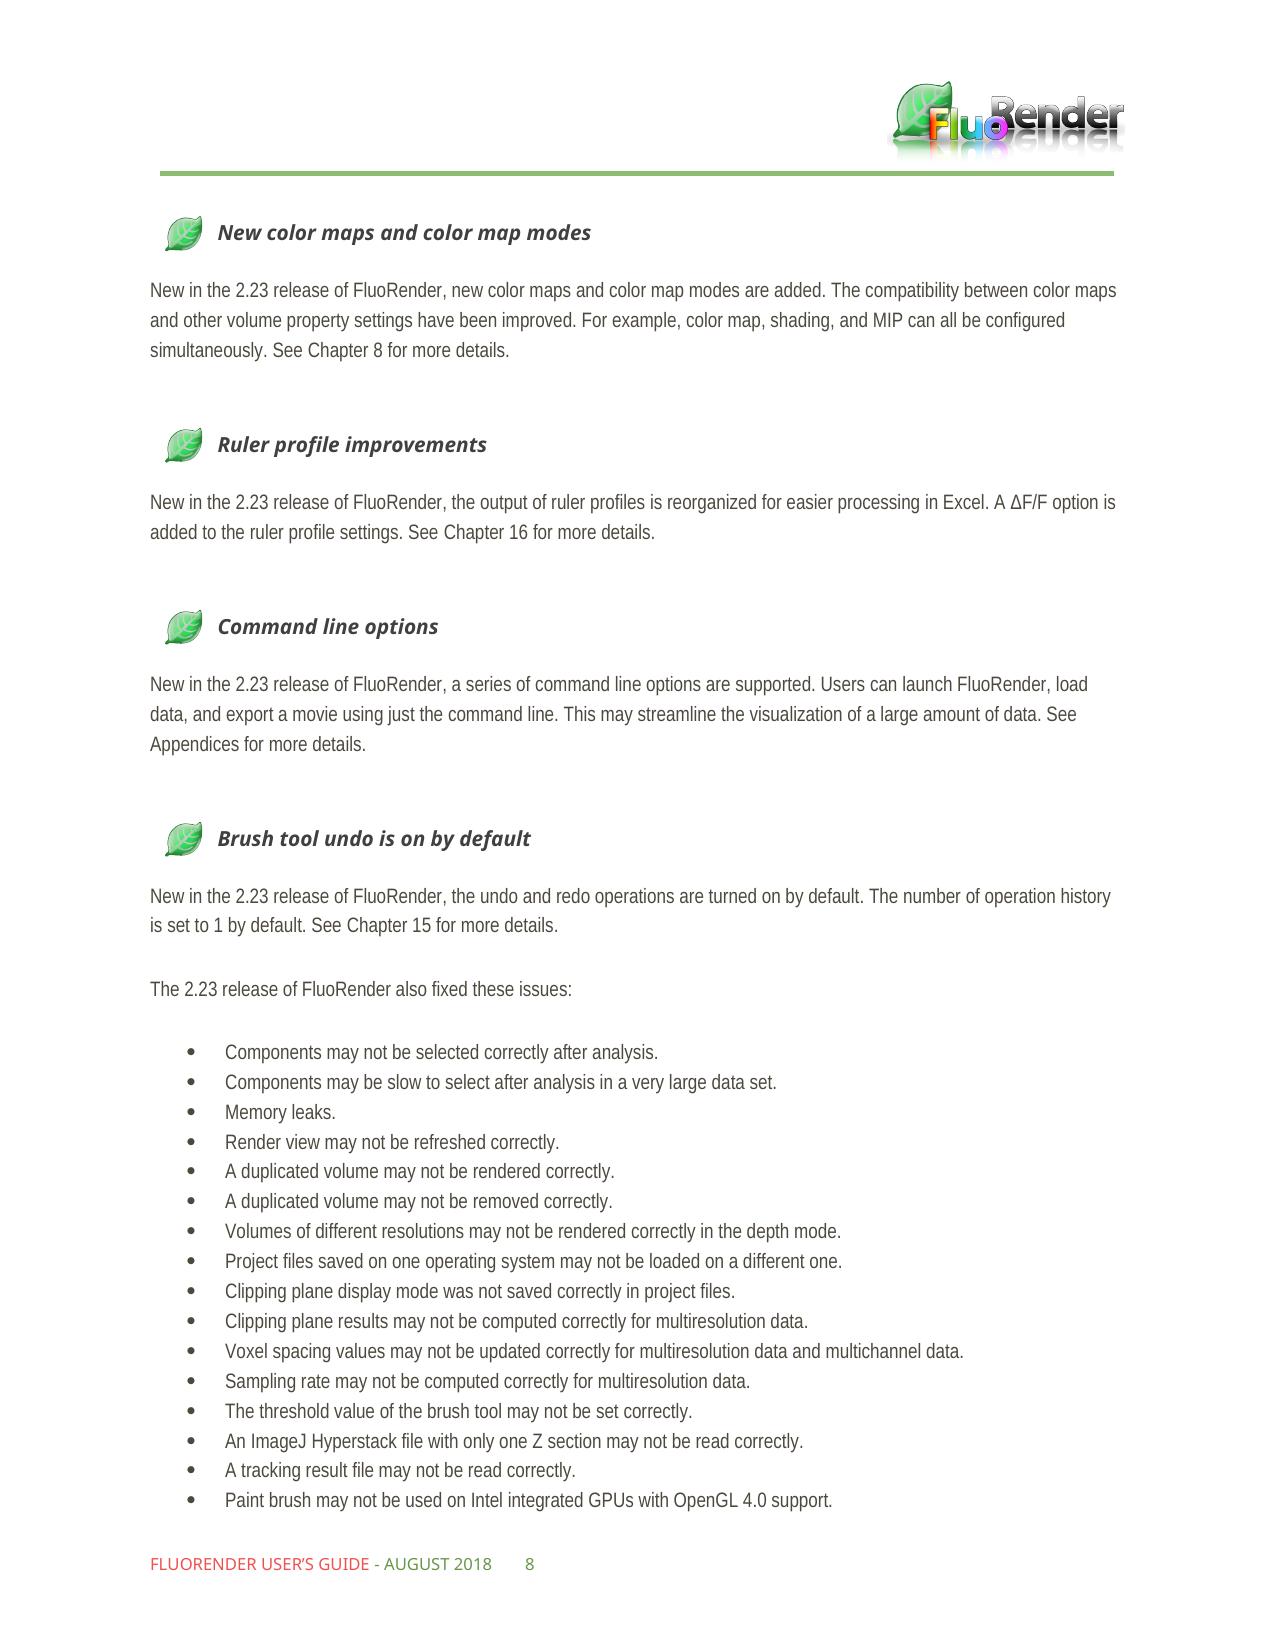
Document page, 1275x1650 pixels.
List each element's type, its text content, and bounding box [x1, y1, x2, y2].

picture [154, 811, 213, 867]
list A duplicated volume may not be rendered correctly. [187, 1159, 1125, 1183]
list An ImageJ Hyperstack file with only one Z section may not be read correctly. [187, 1428, 1125, 1452]
list Sampling rate may not be computed correctly for multiresolution data. [187, 1369, 1125, 1393]
list Clipping plane results may not be computed correctly for multiresolution data. [187, 1309, 1125, 1333]
table_header Ruler profile improvements [217, 401, 1125, 490]
list Components may not be selected correctly after analysis. [187, 1040, 1125, 1064]
text The 2.23 release of FluoRender also fixed these issues: [150, 977, 1125, 1001]
list Paint brush may not be used on Intel integrated GPUs with OpenGL 4.0 support. [187, 1488, 1125, 1512]
list Components may be slow to select after analysis in a very large data set. [187, 1070, 1125, 1094]
picture [154, 599, 213, 655]
list A tracking result file may not be read correctly. [187, 1458, 1125, 1482]
list The threshold value of the brush tool may not be set correctly. [187, 1399, 1125, 1423]
list Voxel spacing values may not be updated correctly for multiresolution data and multichannel data. [187, 1339, 1125, 1363]
table_header Command line options [217, 583, 1125, 672]
table_header [150, 189, 217, 278]
table_header [150, 401, 217, 490]
table_header [150, 583, 217, 672]
text New in the 2.23 release of FluoRender, the undo and redo operations are turned on by default. The number of operation history is set to 1 by default. See Chapter 15 for more details. [150, 883, 1125, 937]
list Memory leaks. [187, 1100, 1125, 1124]
list Volumes of different resolutions may not be rendered correctly in the depth mode. [187, 1219, 1125, 1243]
text New in the 2.23 release of FluoRender, new color maps and color map modes are added. The compatibility between color maps and other volume property settings have been improved. For example, color map, shading, and MIP can all be configured simultaneously. See Chapter 8 for more details. [150, 278, 1125, 362]
table_header Brush tool undo is on by default [217, 795, 1125, 883]
text New in the 2.23 release of FluoRender, the output of ruler profiles is reorganized for easier processing in Excel. A ΔF/F option is added to the ruler profile settings. See Chapter 16 for more details. [150, 490, 1125, 543]
table_header New color maps and color map modes [217, 189, 1125, 278]
list Clipping plane display mode was not saved correctly in project files. [187, 1279, 1125, 1303]
text New in the 2.23 release of FluoRender, a series of command line options are supported. Users can launch FluoRender, load data, and export a movie using just the command line. This may streamline the visualization of a large amount of data. See Appendices for more details. [150, 672, 1125, 755]
picture [154, 205, 213, 262]
list A duplicated volume may not be removed correctly. [187, 1189, 1125, 1213]
list Project files saved on one operating system may not be loaded on a different one. [187, 1249, 1125, 1273]
picture [887, 75, 1125, 165]
picture [154, 417, 213, 473]
table_header [150, 795, 217, 883]
list Render view may not be refreshed correctly. [187, 1129, 1125, 1153]
